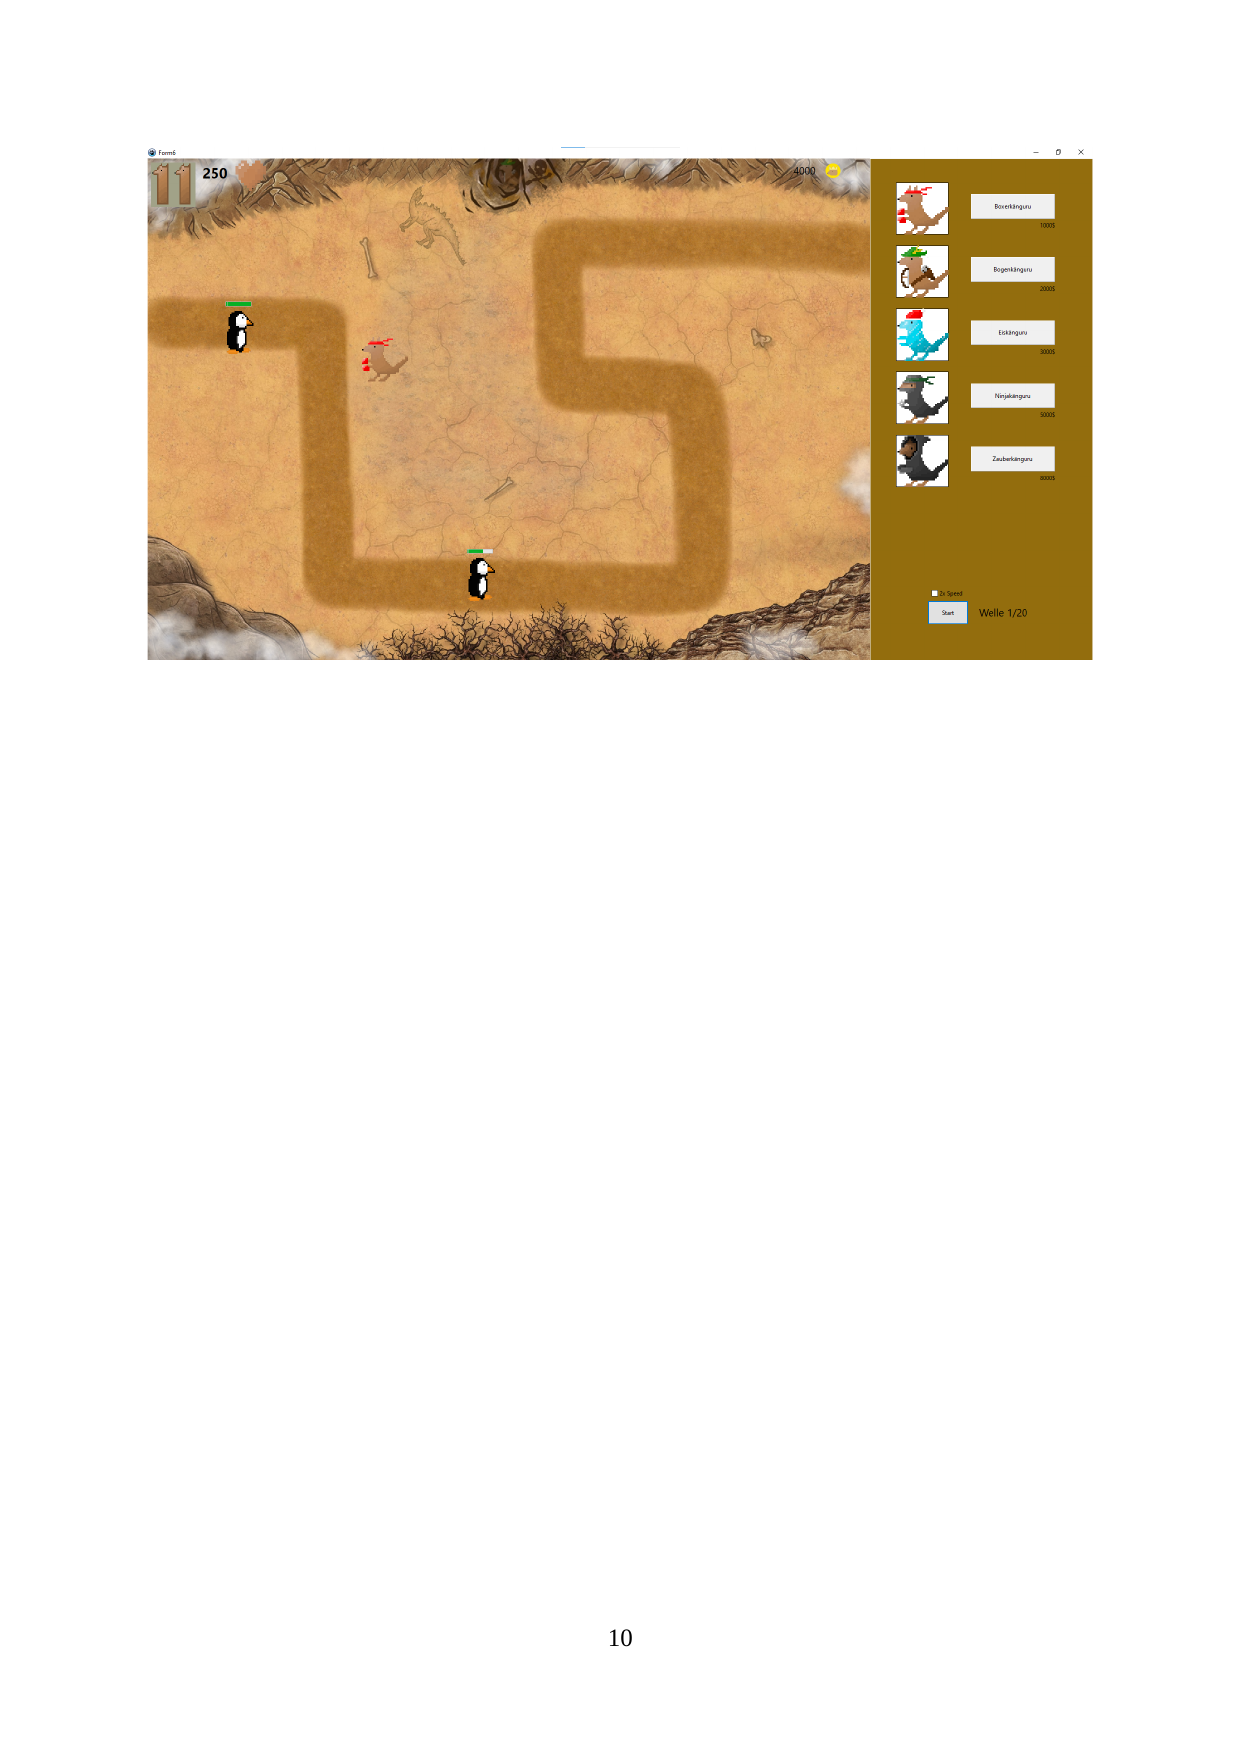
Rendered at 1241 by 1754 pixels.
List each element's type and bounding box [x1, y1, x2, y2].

picture [147, 147, 1093, 660]
